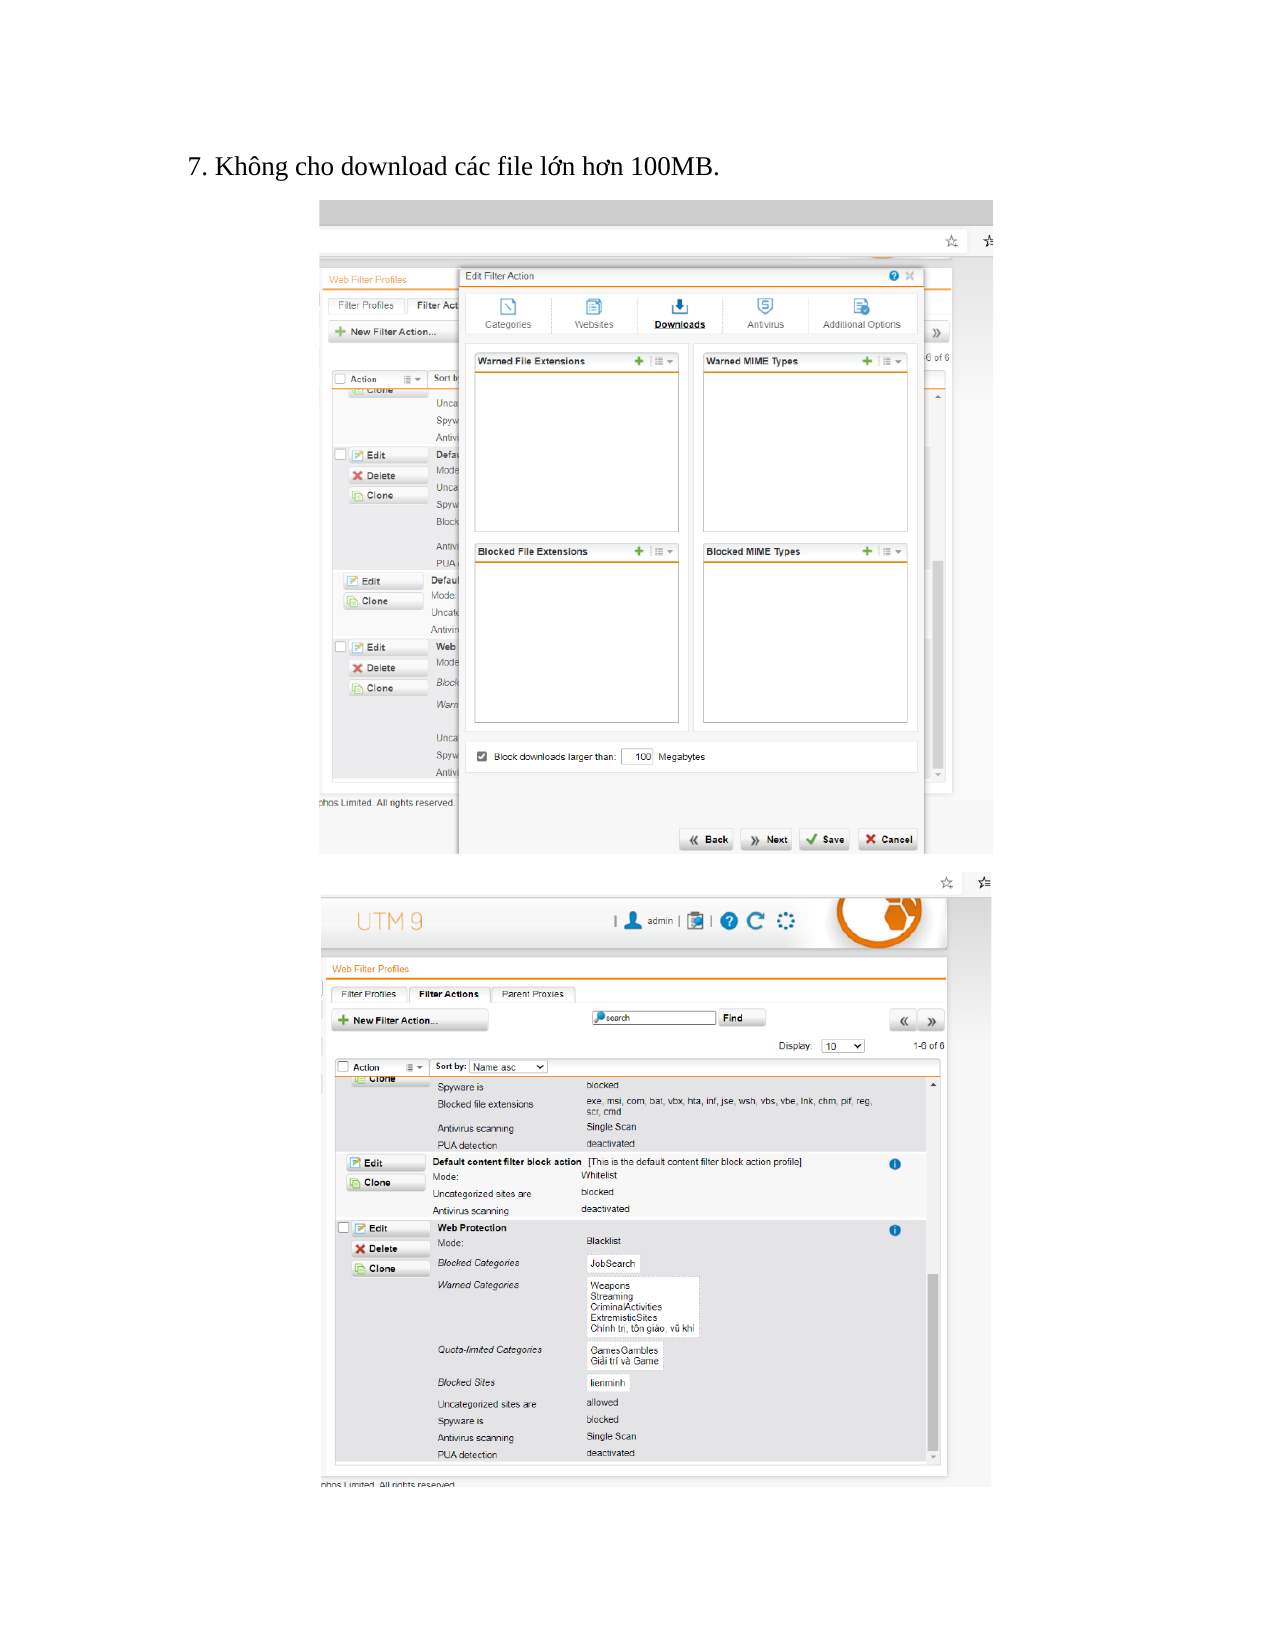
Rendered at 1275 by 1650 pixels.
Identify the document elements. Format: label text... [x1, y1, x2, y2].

text 7. Không cho download các file lớn hơn 100MB. [187, 150, 1125, 181]
picture [319, 200, 994, 854]
picture [321, 872, 992, 1487]
